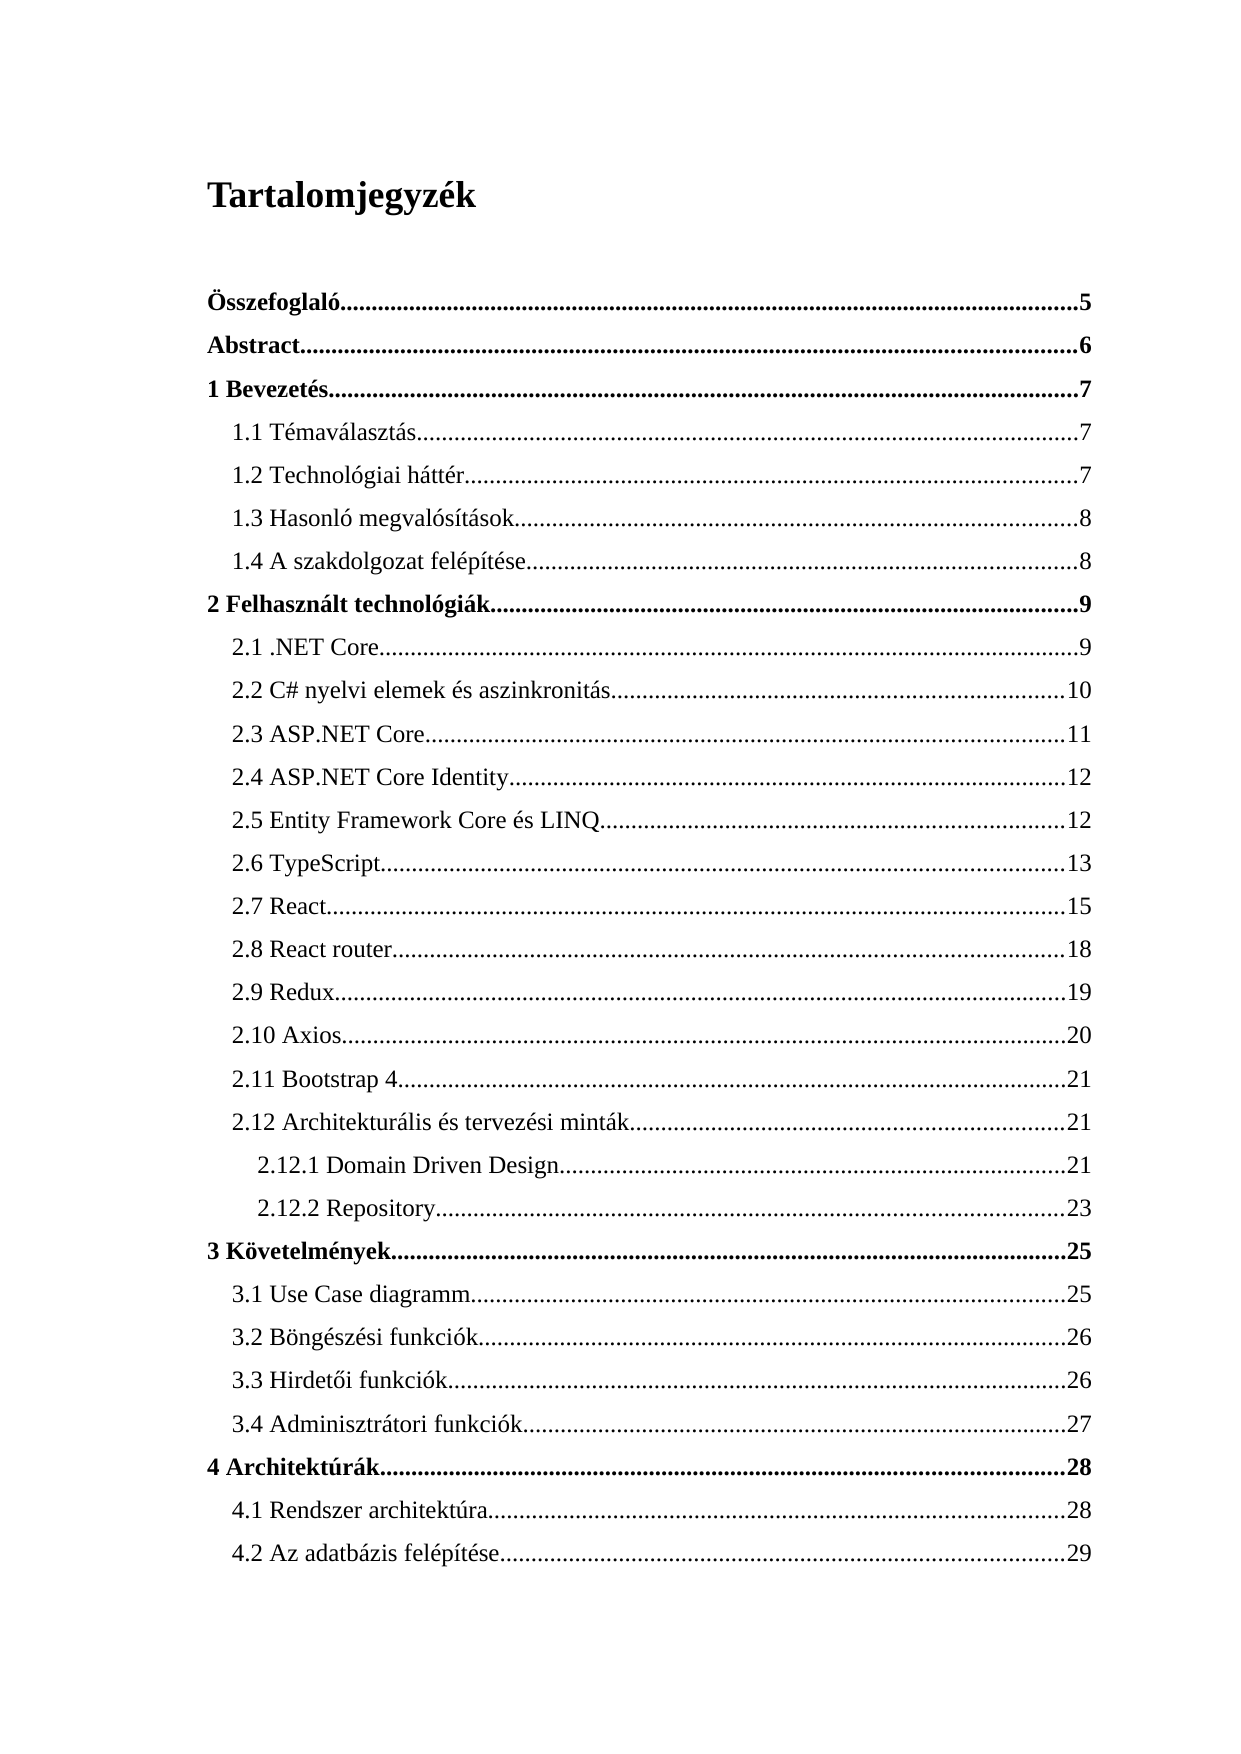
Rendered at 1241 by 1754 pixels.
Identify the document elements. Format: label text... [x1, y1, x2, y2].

text 2.10 Axios 20 [232, 1021, 1092, 1049]
text 1.2 Technológiai háttér 7 [232, 460, 1092, 489]
text 2.2 C# nyelvi elemek és aszinkronitás 10 [232, 676, 1092, 704]
text 2.4 ASP.NET Core Identity 12 [232, 762, 1092, 791]
text 3.3 Hirdetői funkciók 26 [232, 1366, 1092, 1394]
text Tartalomjegyzék [207, 173, 1092, 216]
text 2.12.2 Repository 23 [257, 1193, 1092, 1222]
text 2 Felhasznált technológiák 9 [207, 589, 1092, 618]
text 4 Architektúrák 28 [207, 1452, 1092, 1481]
text 2.12 Architekturális és tervezési minták 21 [232, 1107, 1092, 1136]
text 1.1 Témaválasztás 7 [232, 417, 1092, 446]
text Összefoglaló 5 [207, 287, 1092, 316]
text 2.8 React router 18 [232, 934, 1092, 963]
text 1.4 A szakdolgozat felépítése 8 [232, 546, 1092, 575]
text 2.11 Bootstrap 4 21 [232, 1064, 1092, 1092]
text 4.2 Az adatbázis felépítése 29 [232, 1538, 1092, 1567]
text 4.1 Rendszer architektúra 28 [232, 1495, 1092, 1524]
text 3 Követelmények 25 [207, 1236, 1092, 1265]
text Abstract 6 [207, 331, 1092, 359]
text 2.6 TypeScript 13 [232, 848, 1092, 877]
text 3.4 Adminisztrátori funkciók 27 [232, 1409, 1092, 1437]
text 2.7 React 15 [232, 891, 1092, 920]
text 3.1 Use Case diagramm 25 [232, 1279, 1092, 1308]
text 1 Bevezetés 7 [207, 374, 1092, 402]
text 3.2 Böngészési funkciók 26 [232, 1322, 1092, 1351]
text 2.3 ASP.NET Core 11 [232, 719, 1092, 747]
text 2.12.1 Domain Driven Design 21 [257, 1150, 1092, 1179]
text 2.5 Entity Framework Core és LINQ 12 [232, 805, 1092, 834]
text 2.9 Redux 19 [232, 977, 1092, 1006]
text 2.1 .NET Core 9 [232, 632, 1092, 661]
text 1.3 Hasonló megvalósítások 8 [232, 503, 1092, 532]
